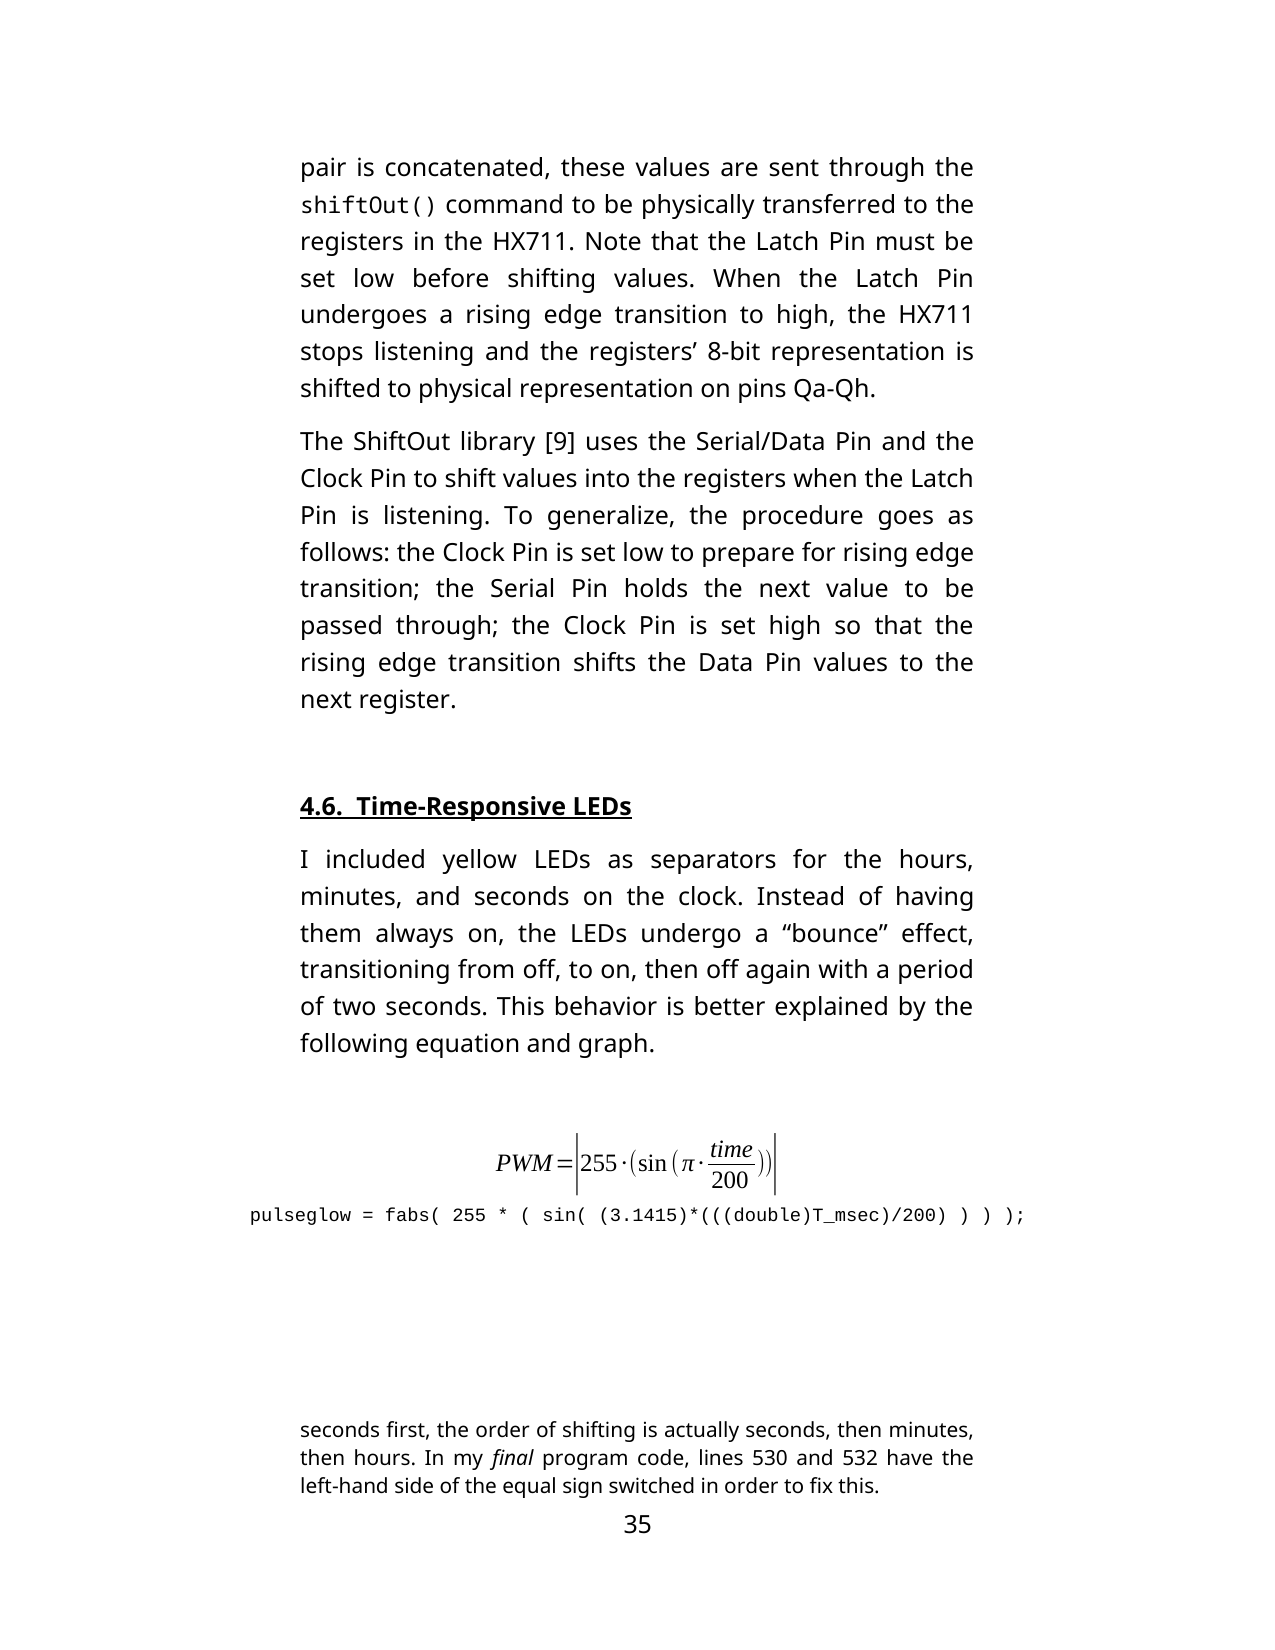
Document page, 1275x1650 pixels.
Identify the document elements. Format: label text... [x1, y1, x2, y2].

subtitle Time-Responsive LEDs [300, 788, 975, 822]
text I included yellow LEDs as separators for the hours, minutes, and seconds on the clock. Instead of having them always on, the LEDs undergo a “bounce” effect, transitioning from off, to on, then off again with a period of two seconds. This behavior is better explained by the following equation and graph. [300, 842, 975, 1060]
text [300, 150, 975, 405]
text The ShiftOut library [9] uses the Serial/Data Pin and the Clock Pin to shift values into the registers when the Latch Pin is listening. To generalize, the procedure goes as follows: the Clock Pin is set low to prepare for rising edge transition; the Serial Pin holds the next value to be passed through; the Clock Pin is set high so that the rising edge transition shifts the Data Pin values to the next register. [300, 424, 975, 716]
